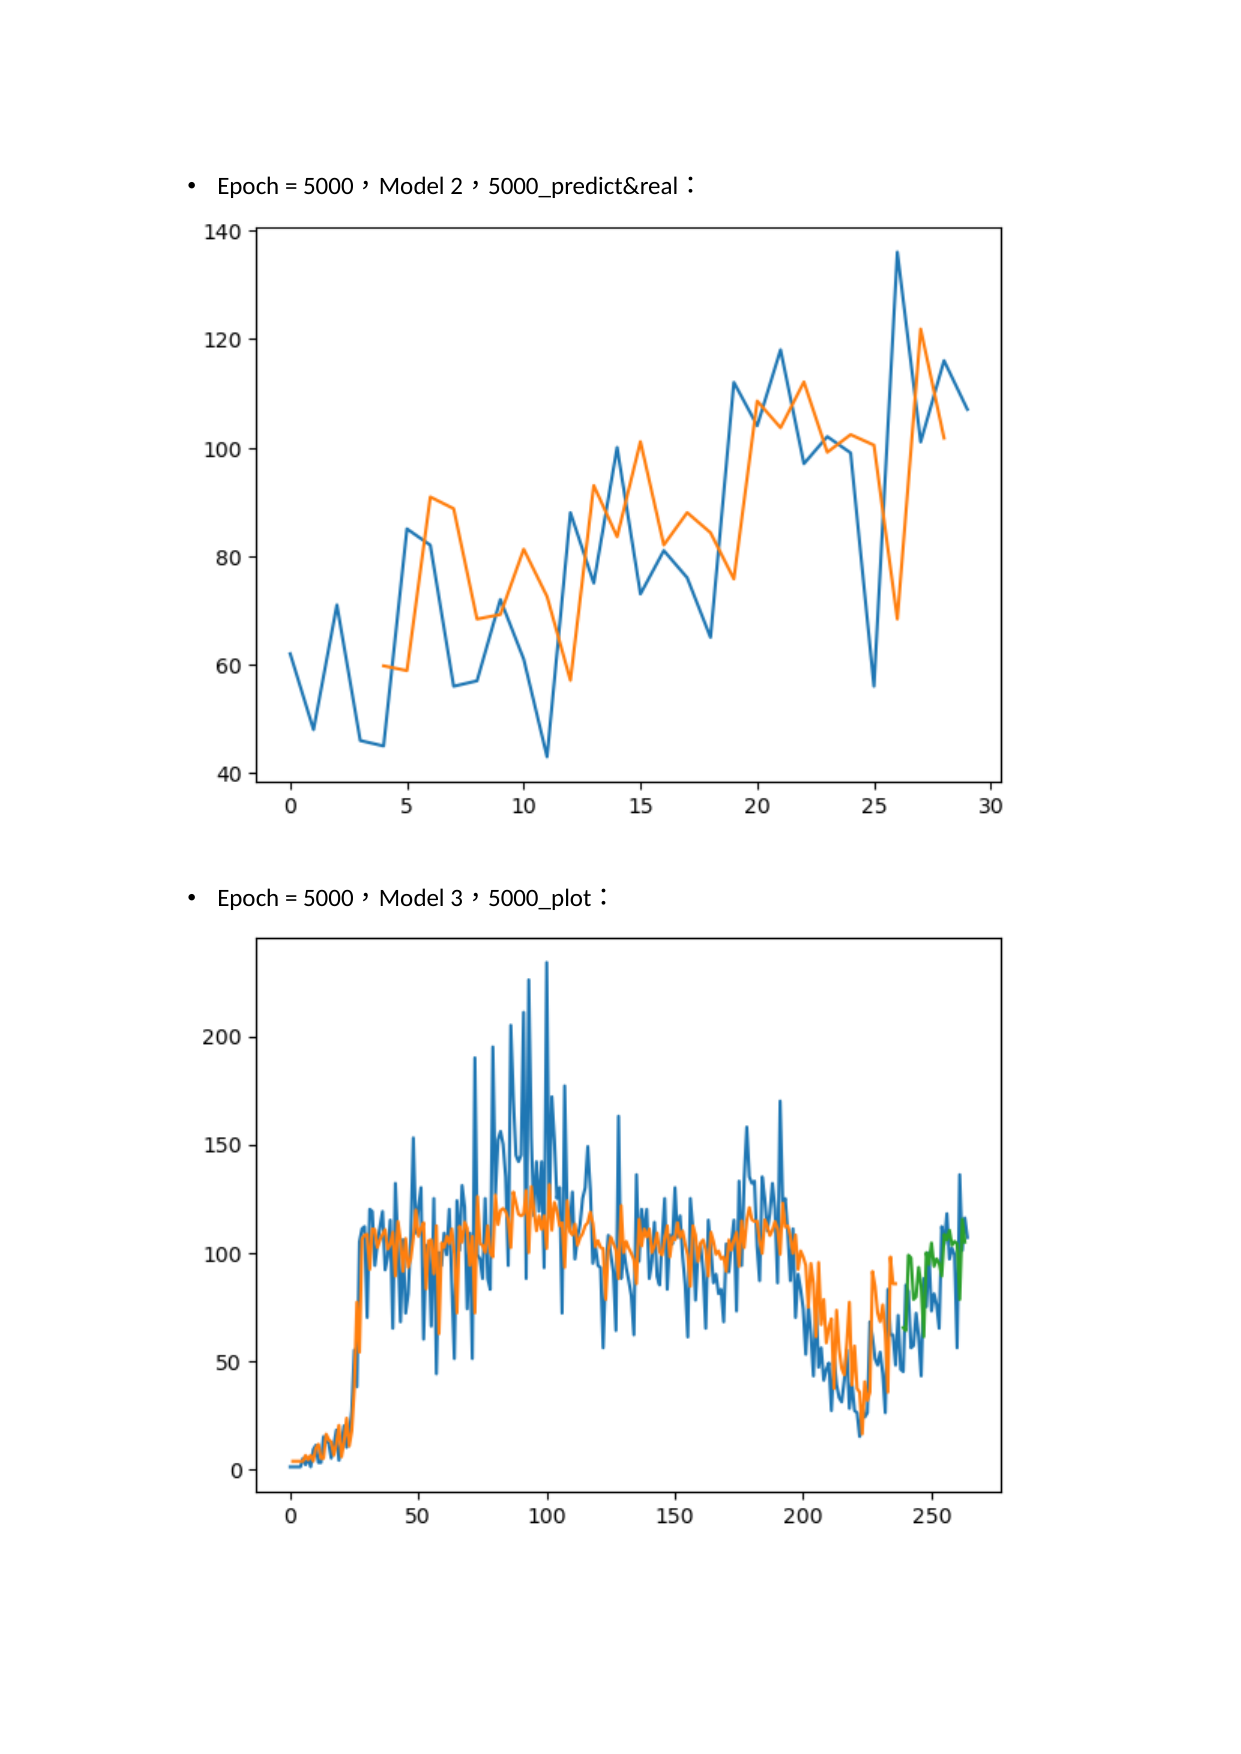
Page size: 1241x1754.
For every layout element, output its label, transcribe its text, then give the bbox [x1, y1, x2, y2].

picture [187, 923, 1016, 1543]
picture [187, 208, 1019, 833]
list Epoch = 5000，Model 2，5000_predict&real： [187, 164, 1053, 202]
list Epoch = 5000，Model 3，5000_plot： [187, 877, 1053, 914]
